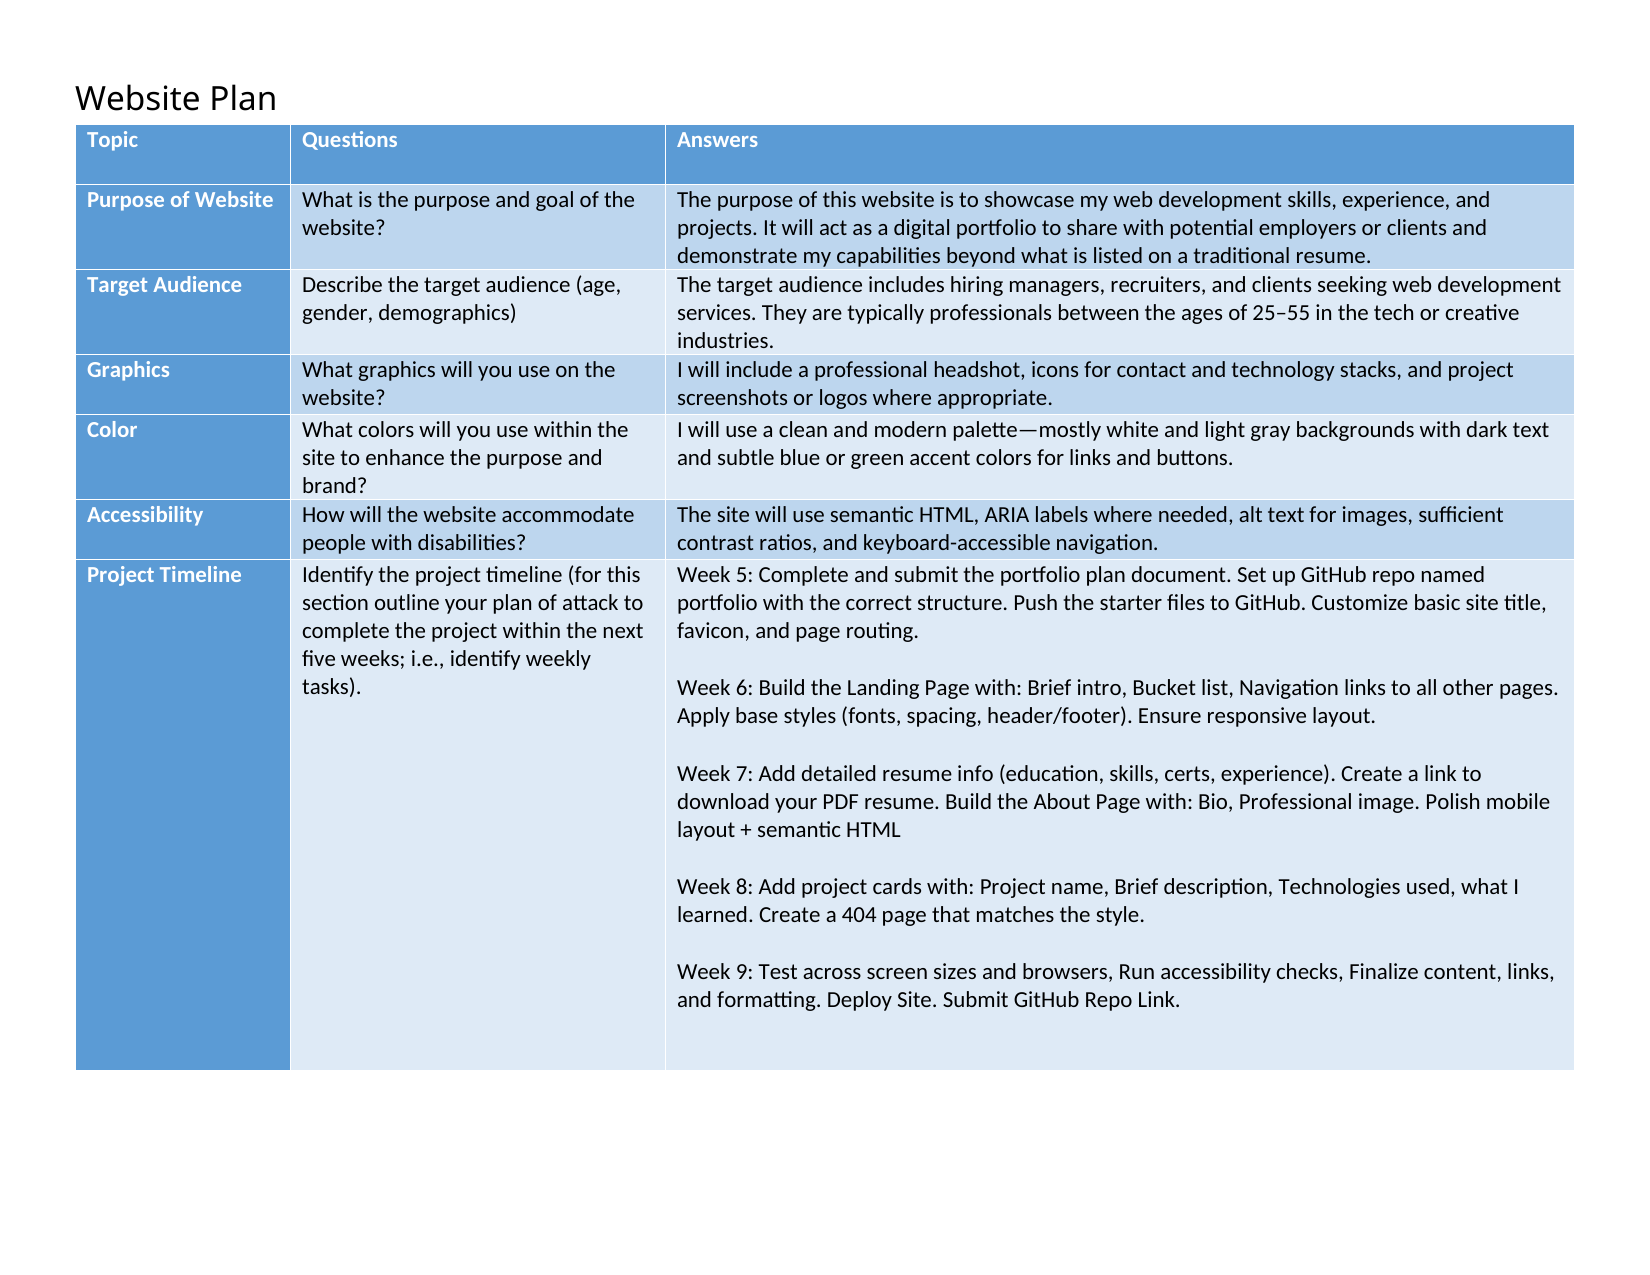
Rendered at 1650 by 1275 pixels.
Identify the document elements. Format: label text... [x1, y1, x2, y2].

table_cell What graphics will you use on the website? [291, 355, 665, 414]
table_cell What colors will you use within the site to enhance the purpose and brand? [291, 415, 665, 499]
table_cell Target Audience [76, 270, 290, 354]
table_cell Graphics [76, 355, 290, 414]
subtitle Website Plan [75, 75, 1575, 120]
table_cell Project Timeline [76, 560, 290, 1070]
table_cell Week 5: Complete and submit the portfolio plan document. Set up GitHub repo named portfolio with the correct structure. Push the starter files to GitHub. Customize basic site title, favicon, and page routing. Week 6: Build the Landing Page with: Brief intro, Bucket list, Navigation links to all other pages. Apply base styles (fonts, spacing, header/footer). Ensure responsive layout. Week 7: Add detailed resume info (education, skills, certs, experience). Create a link to download your PDF resume. Build the About Page with: Bio, Professional image. Polish mobile layout + semantic HTML Week 8: Add project cards with: Project name, Brief description, Technologies used, what I learned. Create a 404 page that matches the style. Week 9: Test across screen sizes and browsers, Run accessibility checks, Finalize content, links, and formatting. Deploy Site. Submit GitHub Repo Link. [666, 560, 1574, 1070]
table_cell Accessibility [76, 500, 290, 559]
table_cell I will include a professional headshot, icons for contact and technology stacks, and project screenshots or logos where appropriate. [666, 355, 1574, 414]
table_cell I will use a clean and modern palette—mostly white and light gray backgrounds with dark text and subtle blue or green accent colors for links and buttons. [666, 415, 1574, 499]
table_cell Color [76, 415, 290, 499]
table_cell The purpose of this website is to showcase my web development skills, experience, and projects. It will act as a digital portfolio to share with potential employers or clients and demonstrate my capabilities beyond what is listed on a traditional resume. [666, 185, 1574, 269]
table_cell What is the purpose and goal of the website? [291, 185, 665, 269]
table_cell Purpose of Website [76, 185, 290, 269]
table_cell The site will use semantic HTML, ARIA labels where needed, alt text for images, sufficient contrast ratios, and keyboard-accessible navigation. [666, 500, 1574, 559]
table_header Answers [666, 125, 1574, 184]
table_cell Describe the target audience (age, gender, demographics) [291, 270, 665, 354]
table_cell How will the website accommodate people with disabilities? [291, 500, 665, 559]
table_header Questions [291, 125, 665, 184]
table_header Topic [76, 125, 290, 184]
table_cell The target audience includes hiring managers, recruiters, and clients seeking web development services. They are typically professionals between the ages of 25–55 in the tech or creative industries. [666, 270, 1574, 354]
table_cell Identify the project timeline (for this section outline your plan of attack to complete the project within the next five weeks; i.e., identify weekly tasks). [291, 560, 665, 1070]
